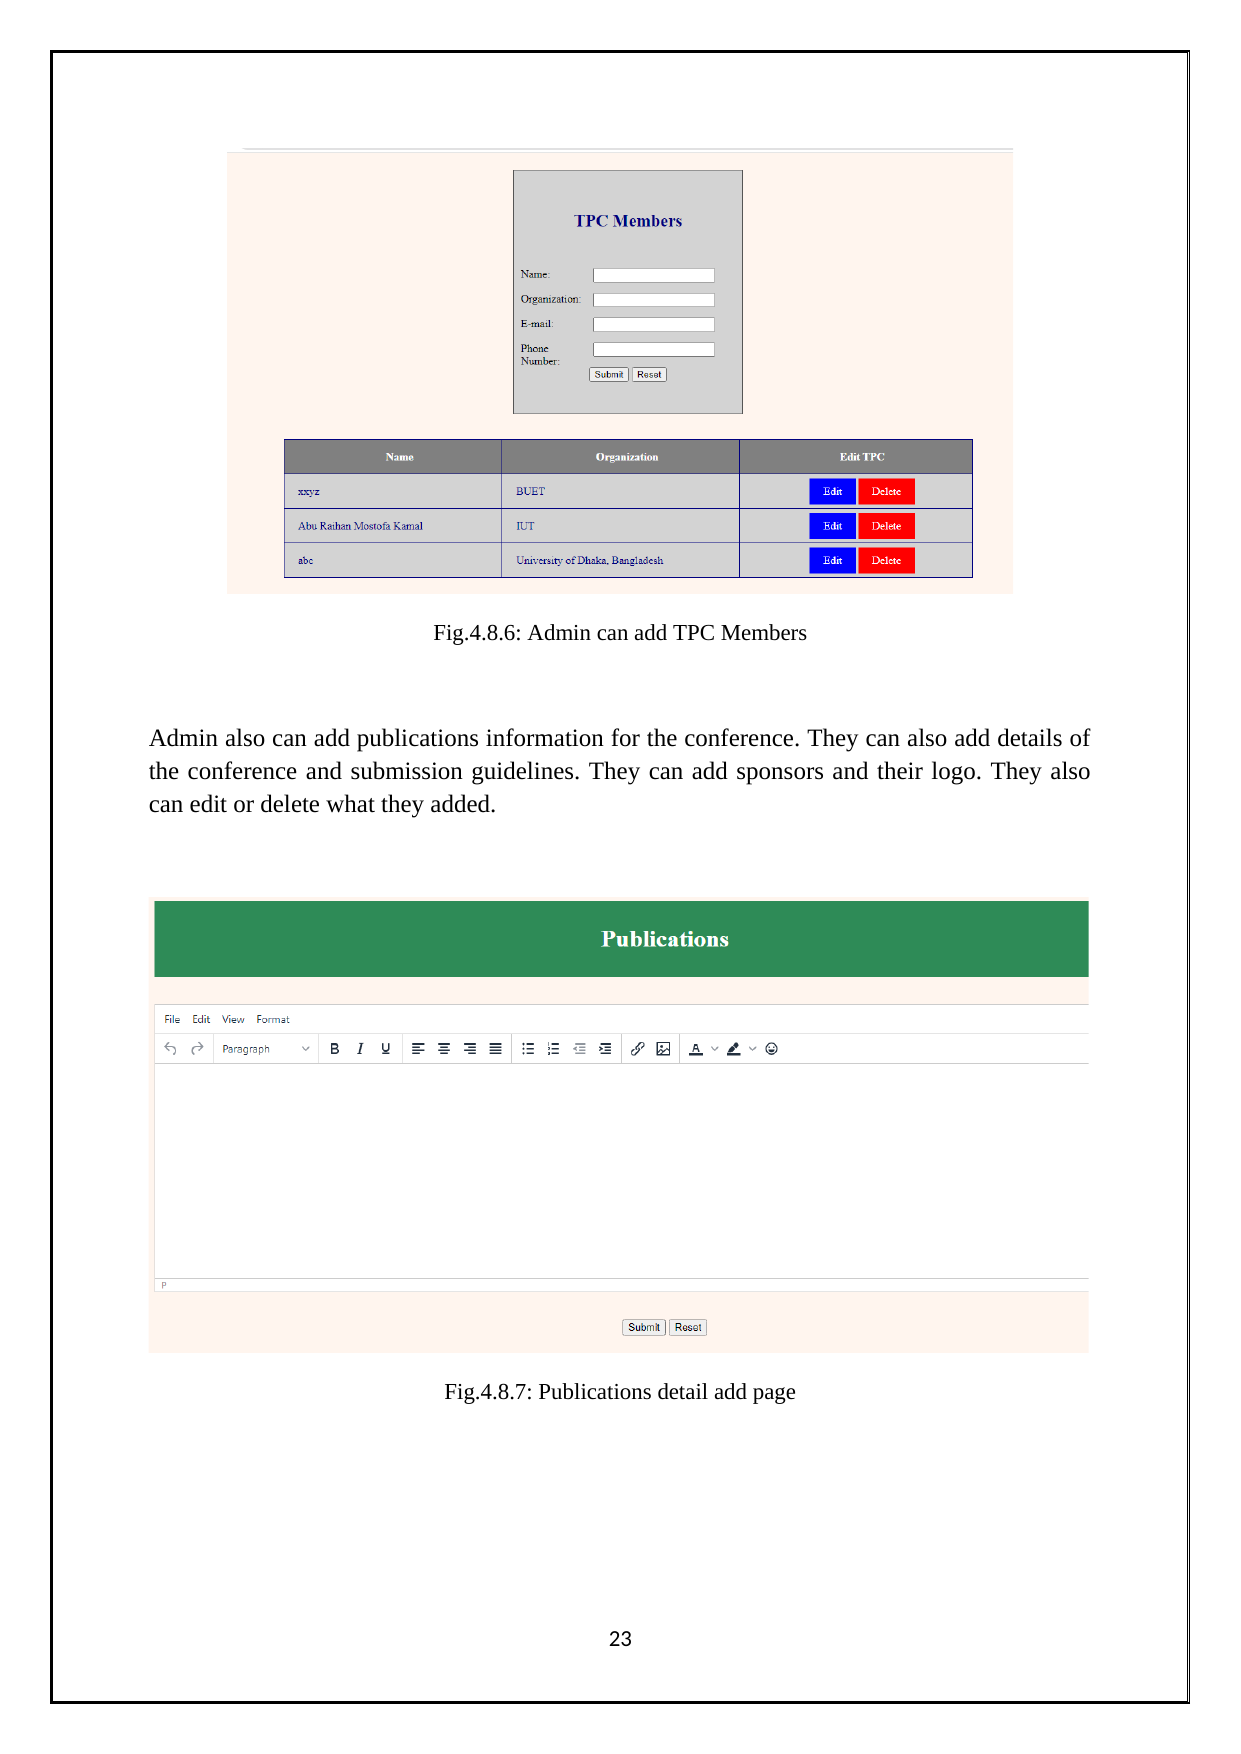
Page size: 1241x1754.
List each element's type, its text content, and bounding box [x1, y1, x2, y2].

text Fig.4.8.7: Publications detail add page [148, 1378, 1092, 1404]
text Admin also can add publications information for the conference. They can also add details of the conference and submission guidelines. They can add sponsors and their logo. They also can edit or delete what they added. [148, 723, 1092, 818]
picture [148, 897, 1089, 1353]
text Fig.4.8.6: Admin can add TPC Members [148, 618, 1092, 645]
picture [227, 148, 1014, 594]
